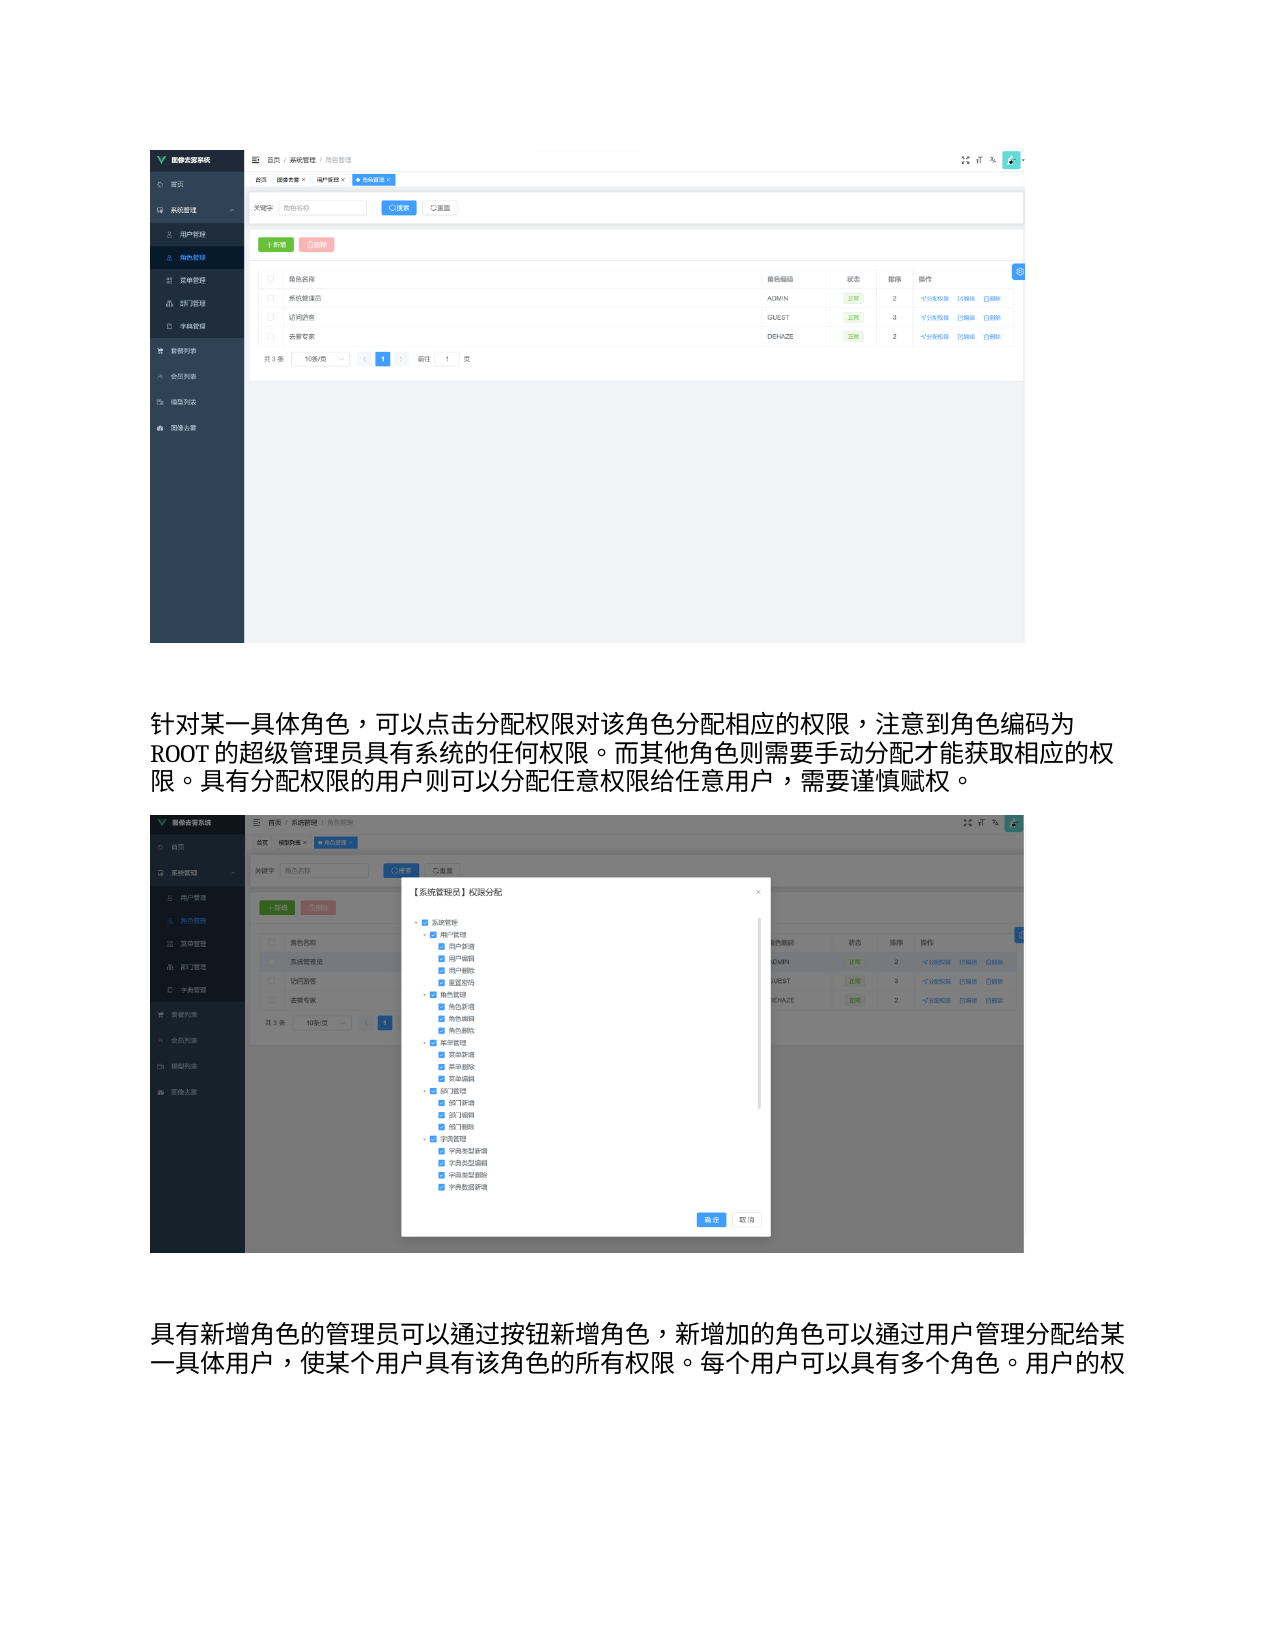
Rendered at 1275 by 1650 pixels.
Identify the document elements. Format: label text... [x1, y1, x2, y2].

text 针对某一具体角色，可以点击分配权限对该角色分配相应的权限，注意到角色编码为ROOT的超级管理员具有系统的任何权限。而其他角色则需要手动分配才能获取相应的权限。具有分配权限的用户则可以分配任意权限给任意用户，需要谨慎赋权。 [150, 711, 1125, 797]
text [150, 1321, 1125, 1378]
picture [150, 150, 1025, 643]
picture [150, 815, 1025, 1253]
